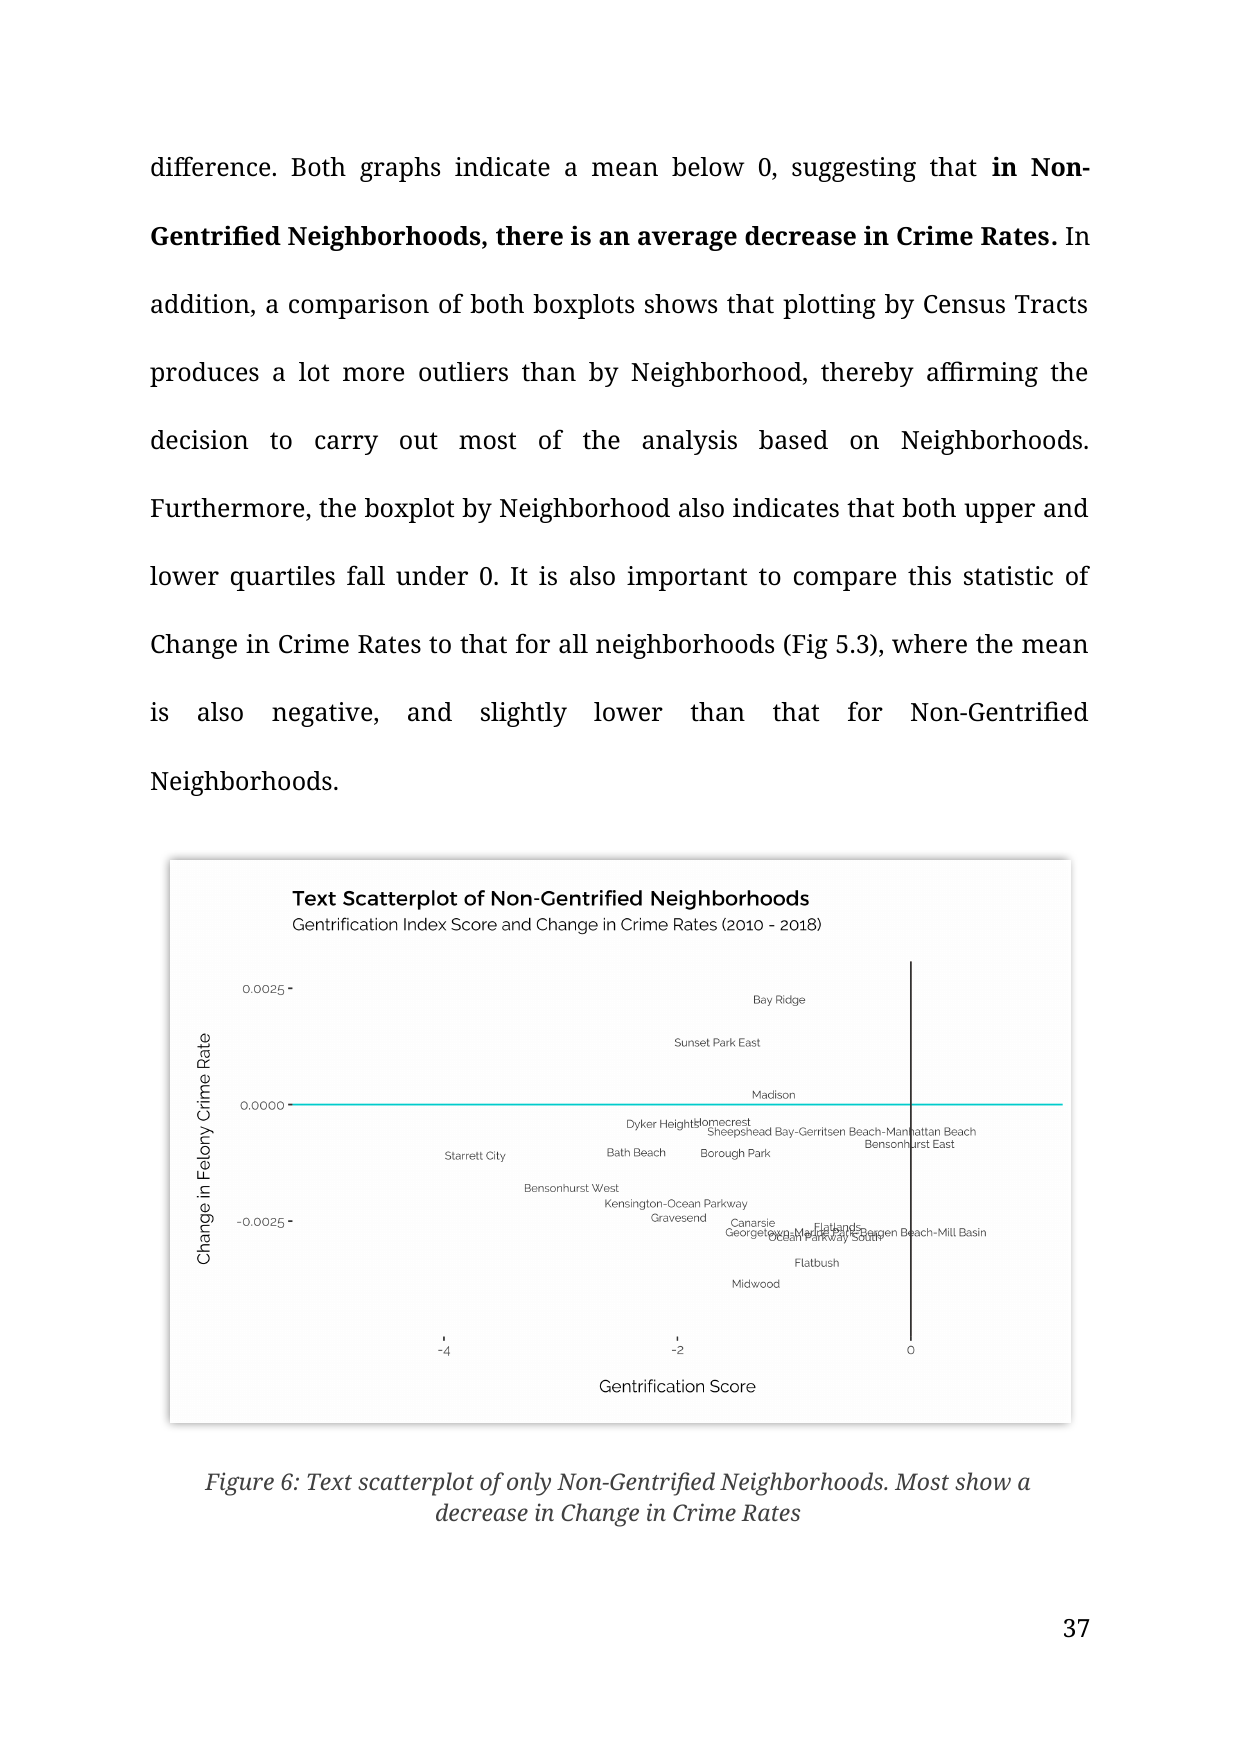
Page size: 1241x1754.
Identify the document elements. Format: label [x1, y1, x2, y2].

picture [170, 860, 1071, 1423]
text [150, 150, 1090, 797]
